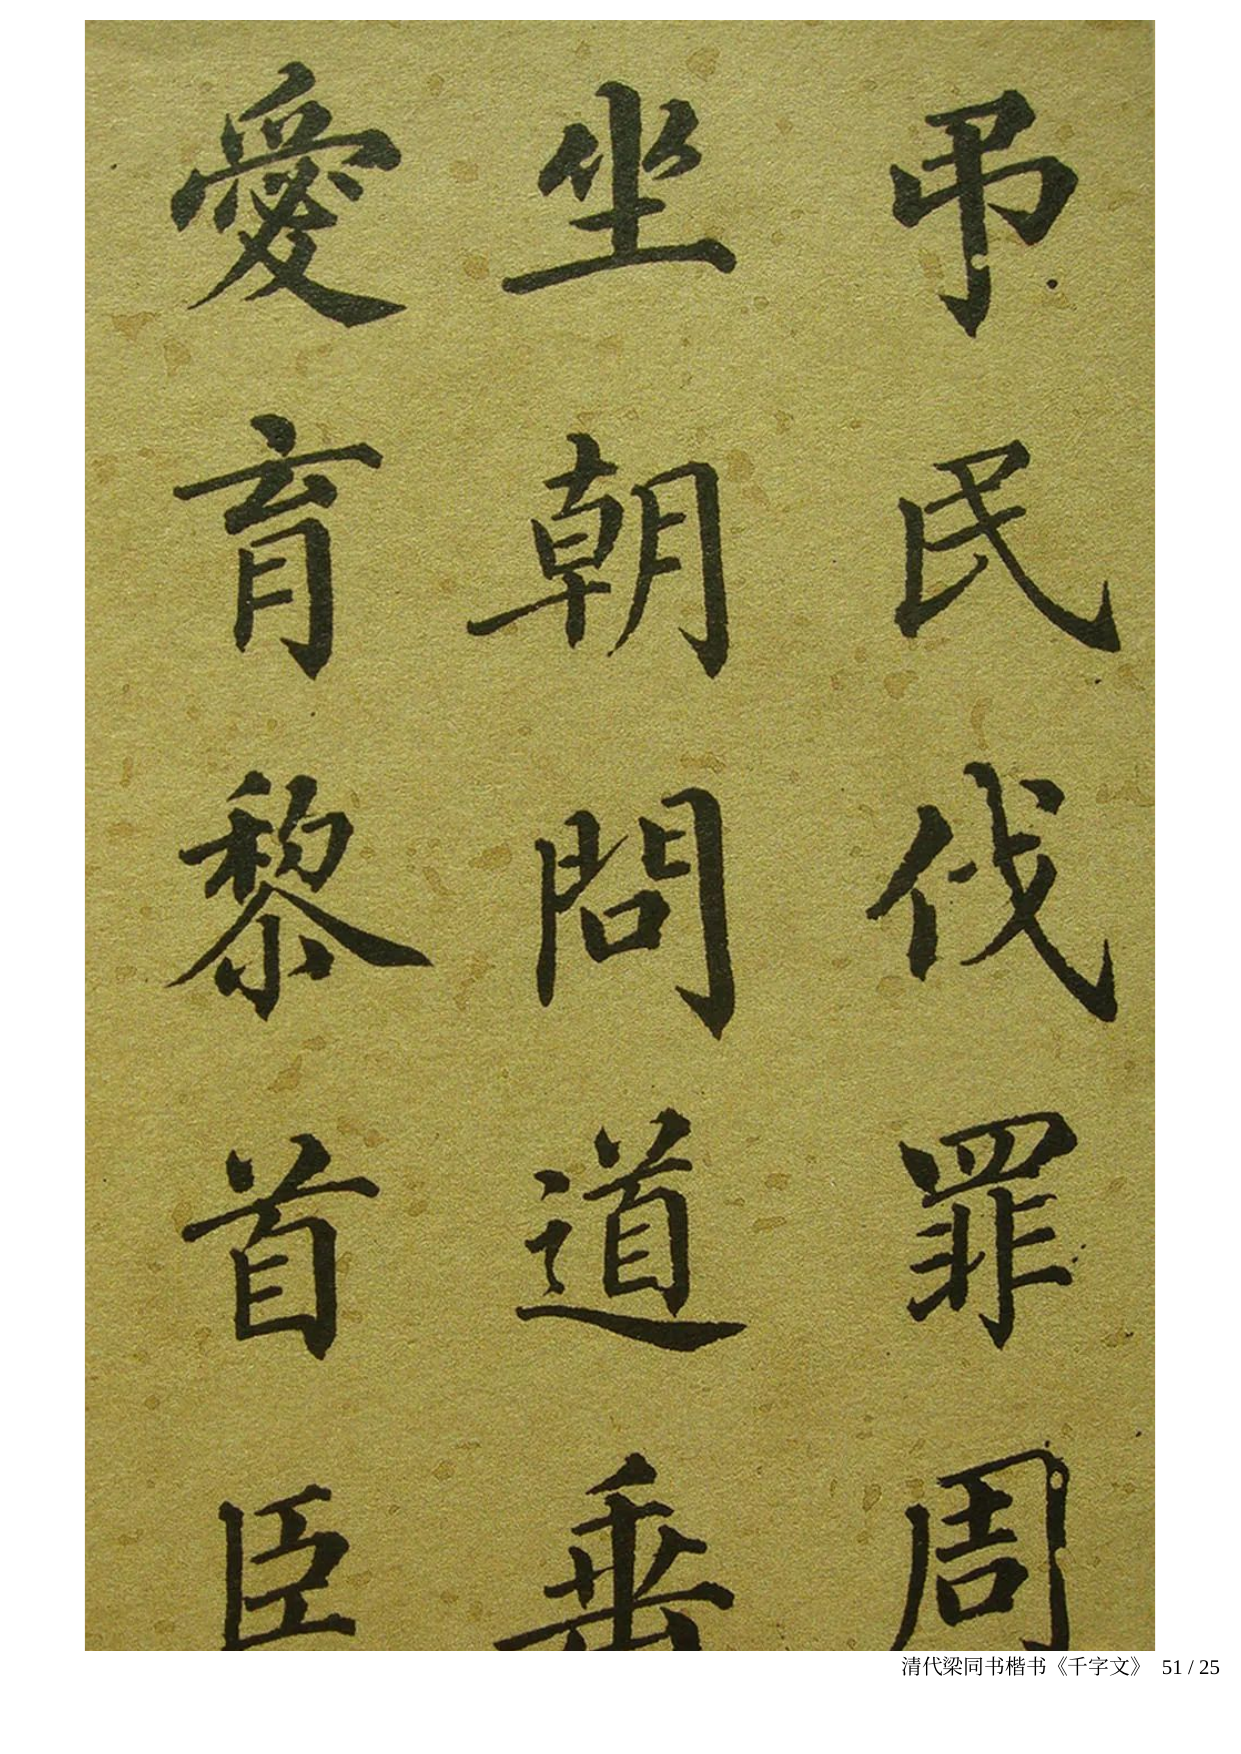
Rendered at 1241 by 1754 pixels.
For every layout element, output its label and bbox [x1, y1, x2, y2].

picture [84, 20, 1156, 1651]
